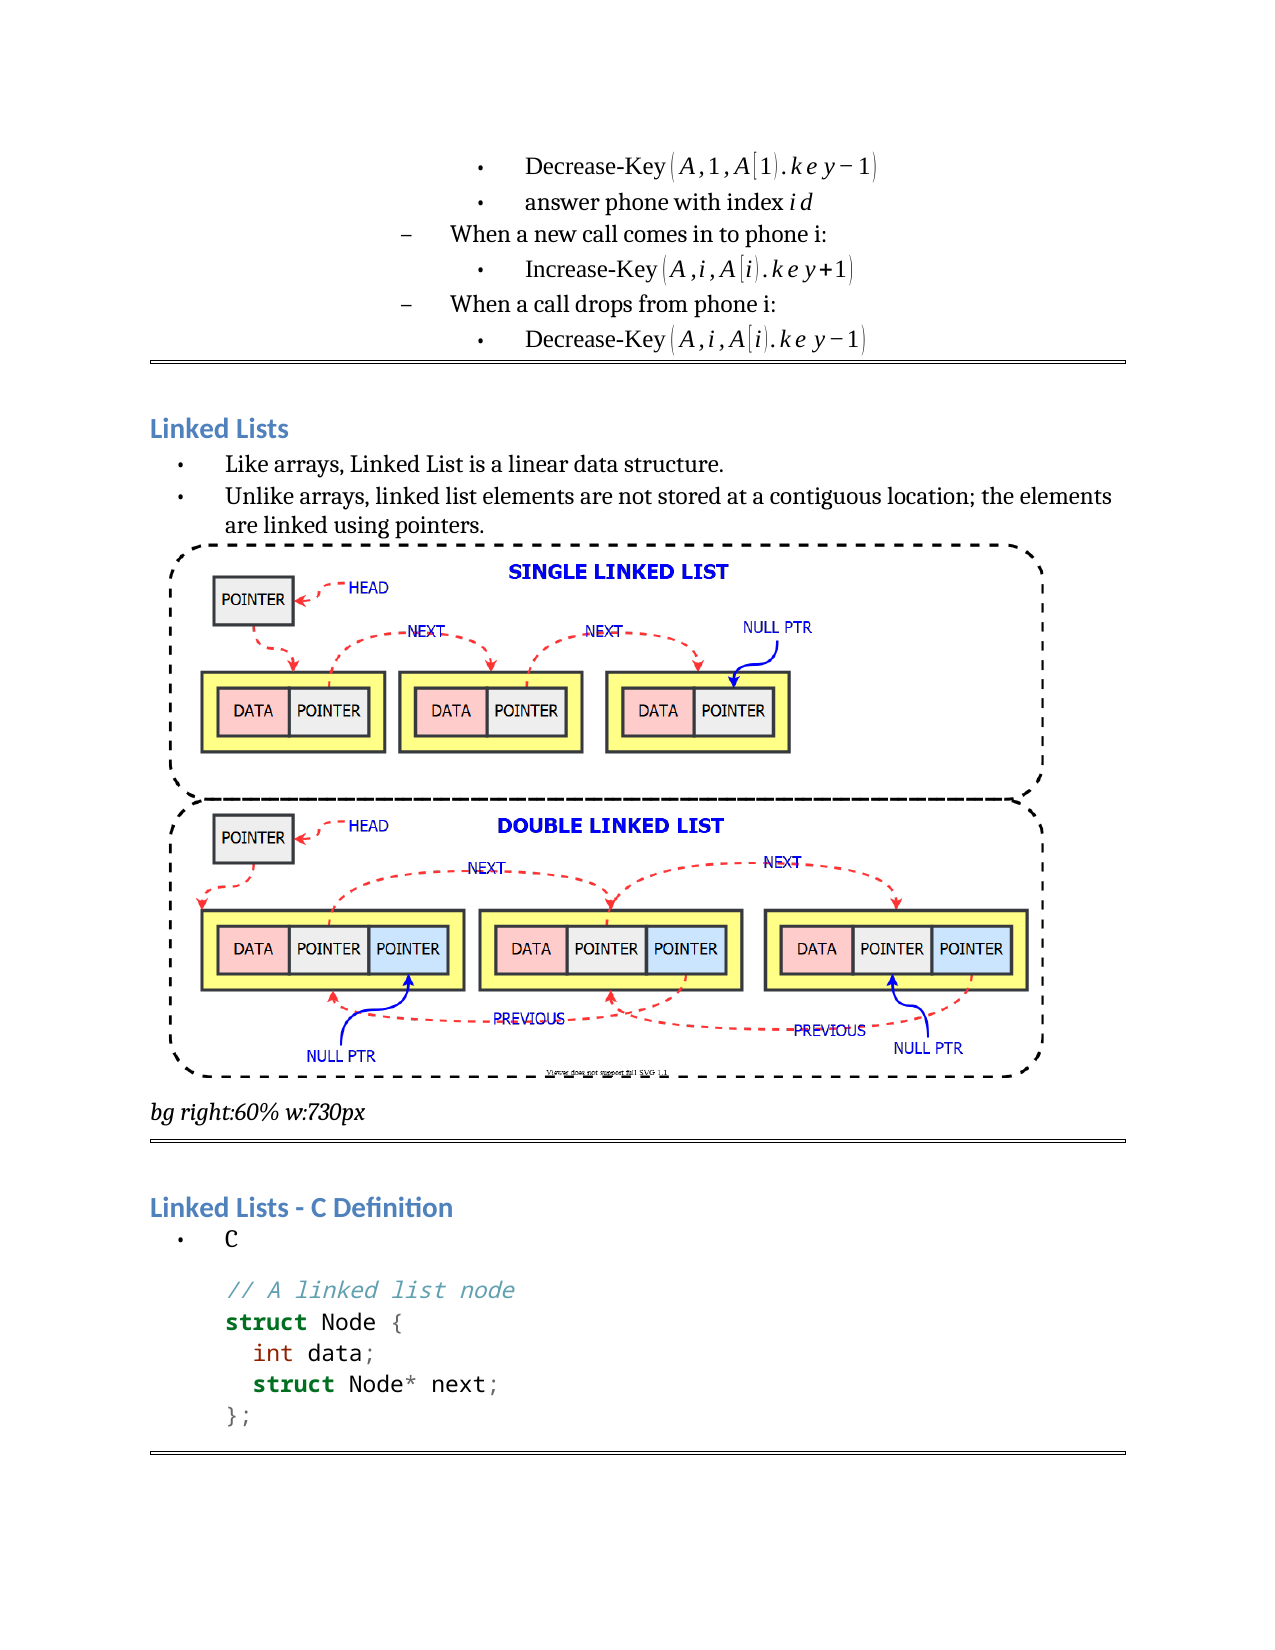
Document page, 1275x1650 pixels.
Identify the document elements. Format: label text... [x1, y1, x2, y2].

subtitle Linked Lists [150, 410, 1125, 446]
picture [168, 543, 1044, 1078]
list answer phone with index [475, 188, 1125, 216]
list C [175, 1225, 1125, 1253]
list // A linked list node struct Node { int data; struct Node* next; }; [175, 1274, 1125, 1431]
list Unlike arrays, linked list elements are not stored at a contiguous location; the elements are linked using pointers. [175, 482, 1125, 539]
text bg right:60% w:730px [150, 1098, 1125, 1127]
list When a call drops from phone i: [400, 290, 1125, 319]
subtitle Linked Lists - C Definition [150, 1189, 1125, 1225]
list Like arrays, Linked List is a linear data structure. [175, 449, 1125, 478]
list When a new call comes in to phone i: [400, 220, 1125, 249]
